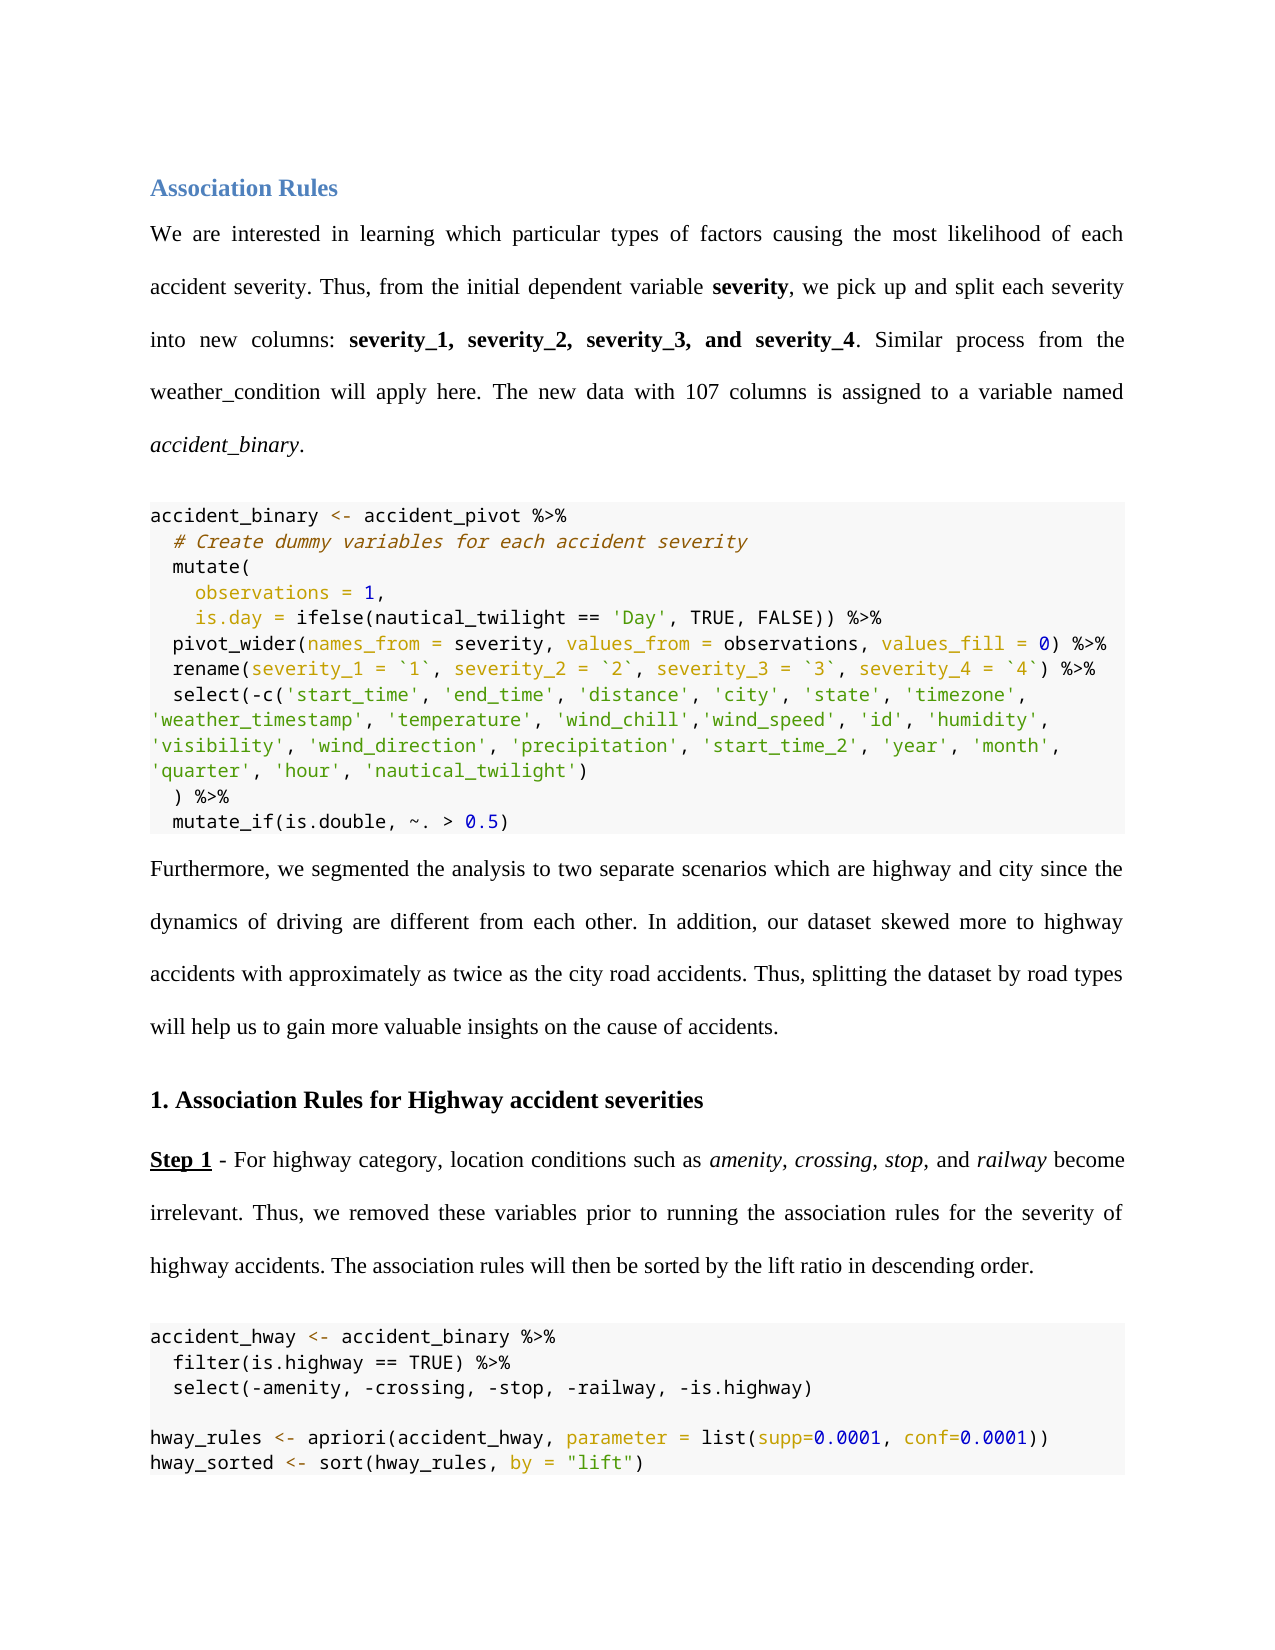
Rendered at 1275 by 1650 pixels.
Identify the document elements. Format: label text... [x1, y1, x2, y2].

text Step 1 - For highway category, location conditions such as amenity, crossing, stop, and railway become irrelevant. Thus, we removed these variables prior to running the association rules for the severity of highway accidents. The association rules will then be sorted by the lift ratio in descending order. [150, 1147, 1125, 1278]
text accident_binary <- accident_pivot %>% # Create dummy variables for each accident severity mutate( observations = 1, is.day = ifelse(nautical_twilight == 'Day', TRUE, FALSE)) %>% pivot_wider(names_from = severity, values_from = observations, values_fill = 0) %>% rename(severity_1 = `1`, severity_2 = `2`, severity_3 = `3`, severity_4 = `4`) %>% select(-c('start_time', 'end_time', 'distance', 'city', 'state', 'timezone', 'weather_timestamp', 'temperature', 'wind_chill','wind_speed', 'id', 'humidity', 'visibility', 'wind_direction', 'precipitation', 'start_time_2', 'year', 'month', 'quarter', 'hour', 'nautical_twilight') ) %>% mutate_if(is.double, ~. > 0.5) [150, 502, 1125, 834]
subtitle Association Rules [150, 173, 1125, 201]
text Furthermore, we segmented the analysis to two separate scenarios which are highway and city since the dynamics of driving are different from each other. In addition, our dataset skewed more to highway accidents with approximately as twice as the city road accidents. Thus, splitting the dataset by road types will help us to gain more valuable insights on the cause of accidents. [150, 855, 1125, 1039]
text 1. Association Rules for Highway accident severities [150, 1085, 1125, 1113]
text We are interested in learning which particular types of factors causing the most likelihood of each accident severity. Thus, from the initial dependent variable severity, we pick up and split each severity into new columns: severity_1, severity_2, severity_3, and severity_4. Similar process from the weather_condition will apply here. The new data with 107 columns is assigned to a variable named accident_binary. [150, 220, 1125, 457]
text accident_hway <- accident_binary %>% filter(is.highway == TRUE) %>% select(-amenity, -crossing, -stop, -railway, -is.highway) hway_rules <- apriori(accident_hway, parameter = list(supp=0.0001, conf=0.0001)) [150, 1323, 1125, 1449]
text hway_sorted <- sort(hway_rules, by = "lift") [150, 1449, 1125, 1475]
